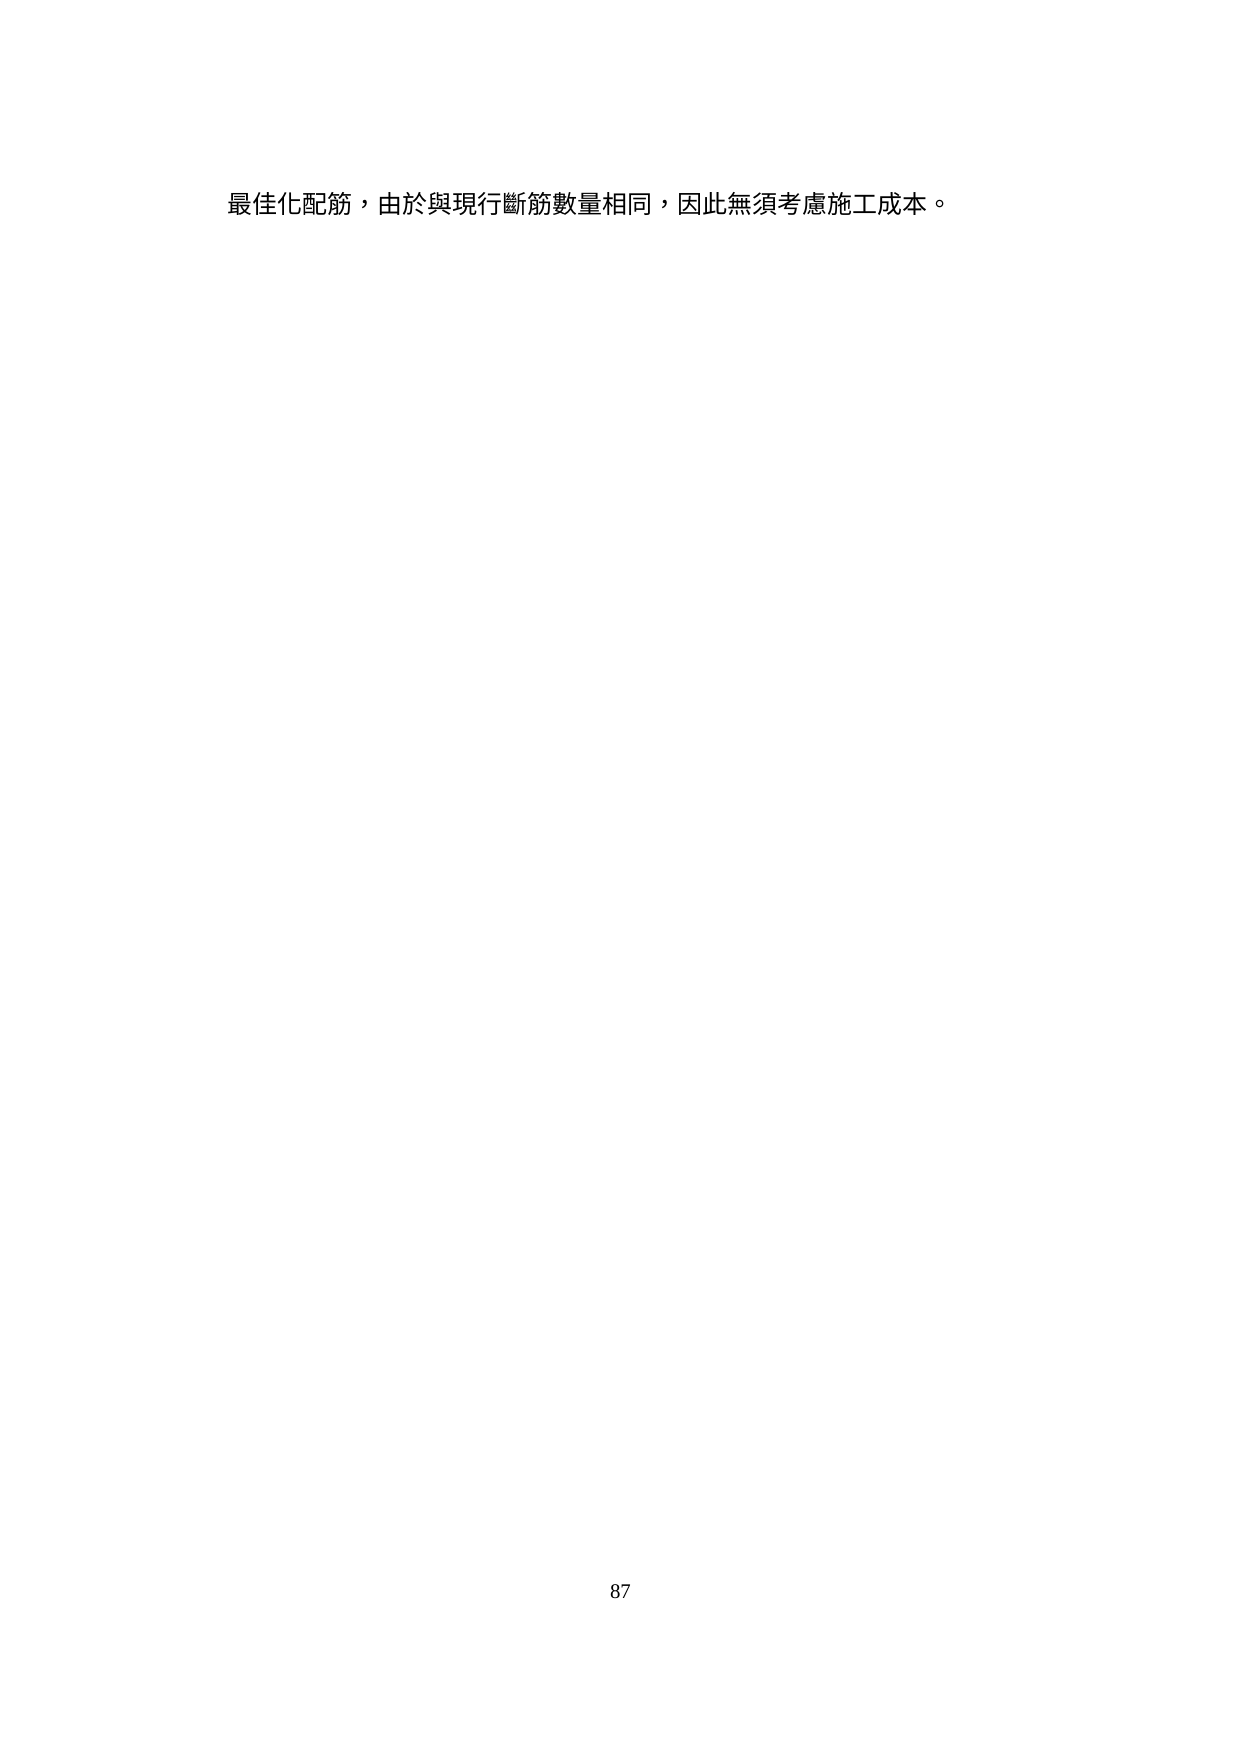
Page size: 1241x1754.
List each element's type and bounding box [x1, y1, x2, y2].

list [177, 184, 1063, 222]
